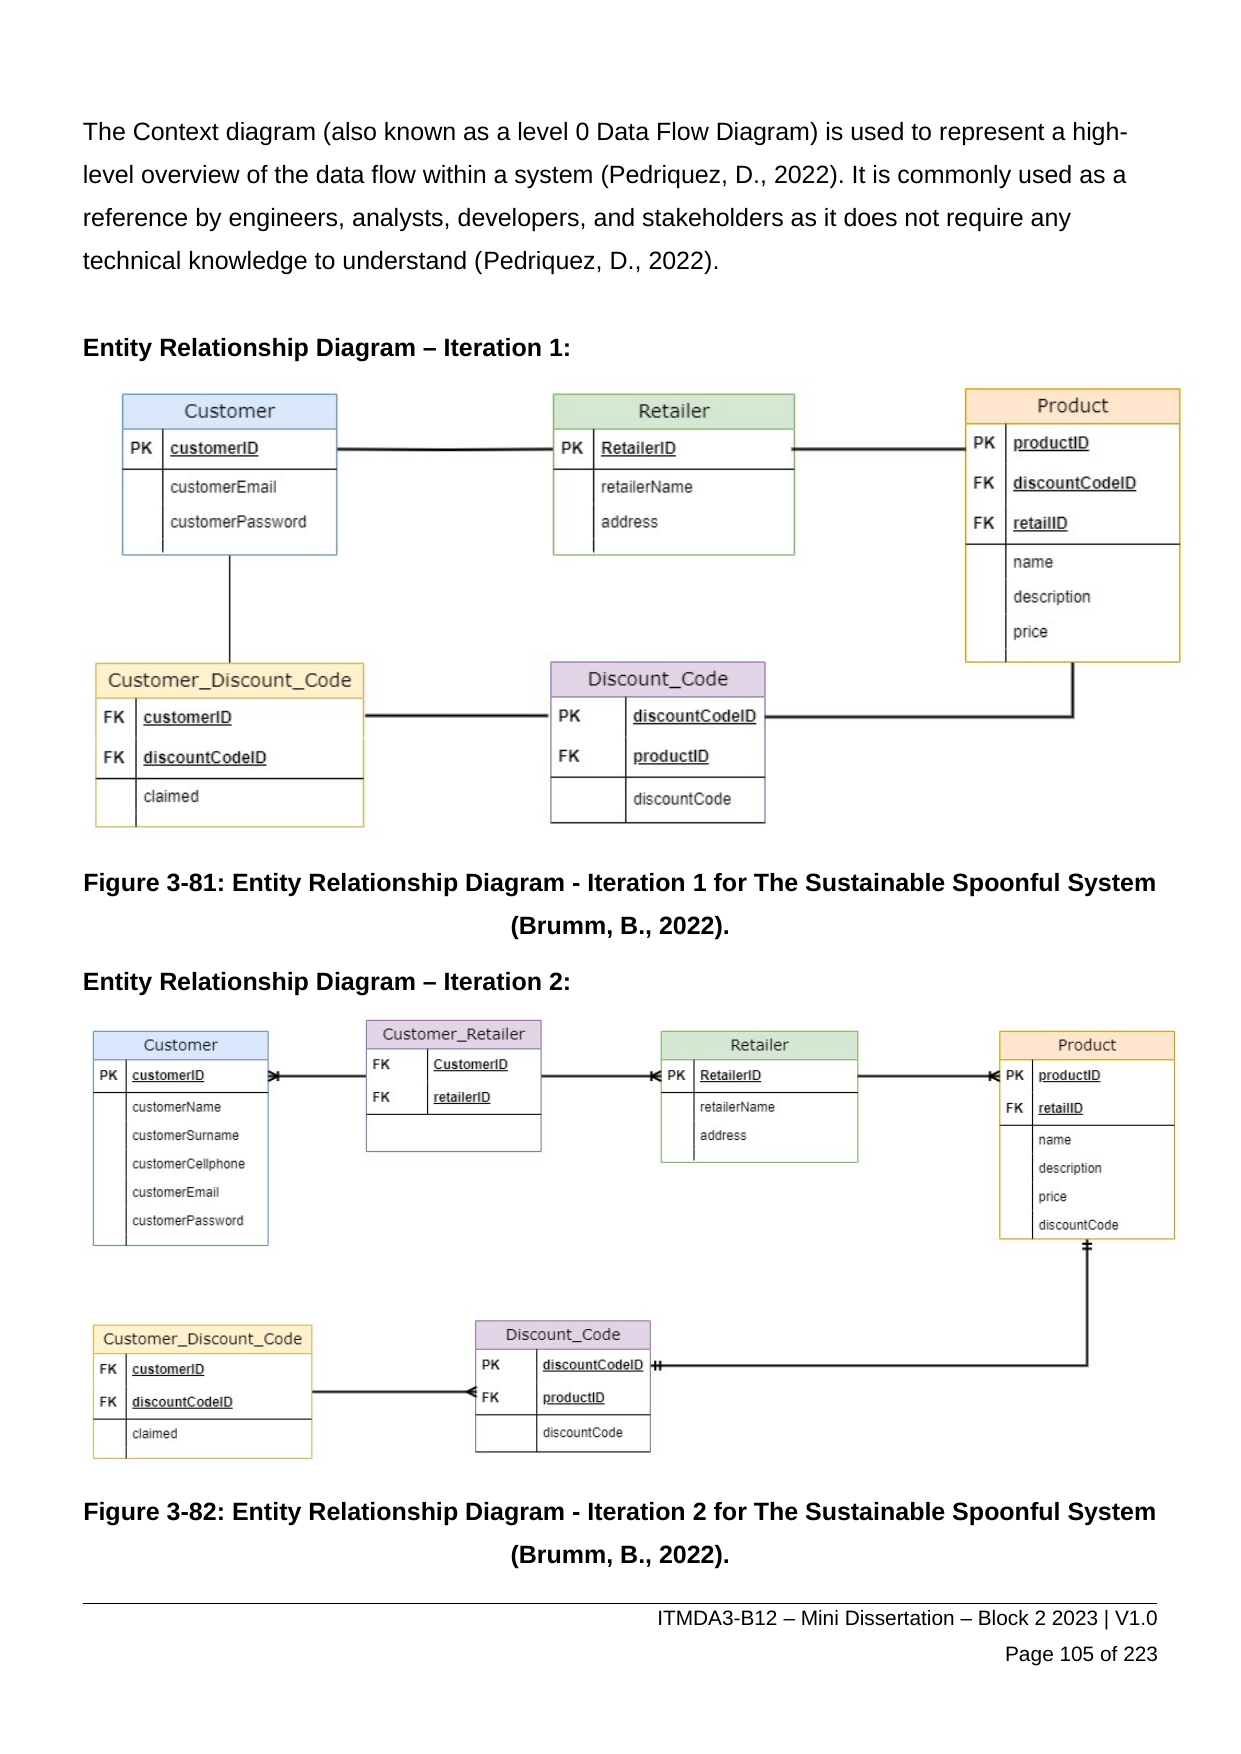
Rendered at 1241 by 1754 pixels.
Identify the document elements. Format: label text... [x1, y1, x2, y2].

text Entity Relationship Diagram – Iteration 2: [83, 966, 1157, 995]
picture [82, 375, 1194, 841]
text The Context diagram (also known as a level 0 Data Flow Diagram) is used to represent a high-level overview of the data flow within a system (Pedriquez, D., 2022). It is commonly used as a reference by engineers, analysts, developers, and stakeholders as it does not require any technical knowledge to understand (Pedriquez, D., 2022). [83, 117, 1157, 275]
picture [82, 1009, 1186, 1470]
text Entity Relationship Diagram – Iteration 1: [83, 332, 1157, 361]
